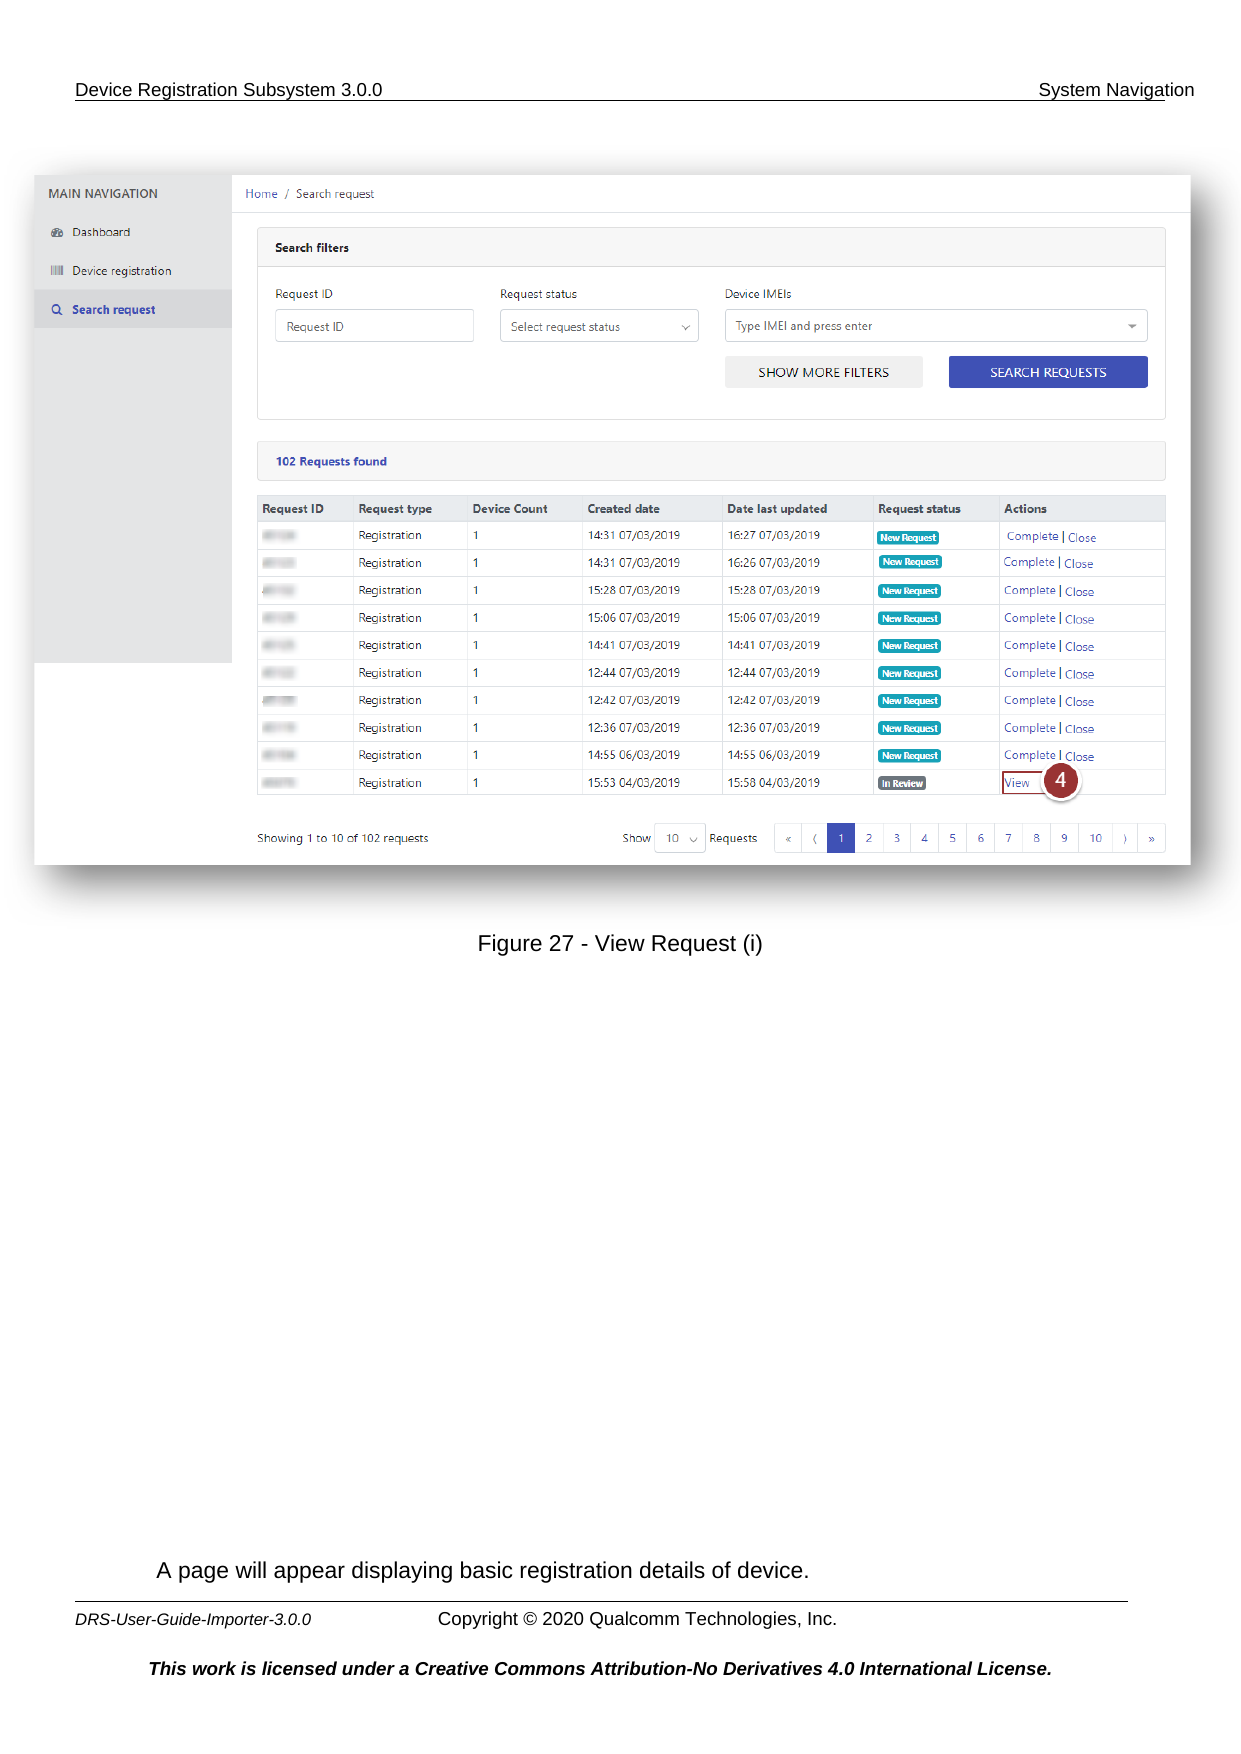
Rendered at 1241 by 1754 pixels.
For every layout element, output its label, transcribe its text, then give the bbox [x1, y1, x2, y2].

text A page will appear displaying basic registration details of device. [150, 1557, 1090, 1583]
picture [34, 175, 1191, 865]
text Figure 27 - View Request (i) [150, 929, 1090, 956]
